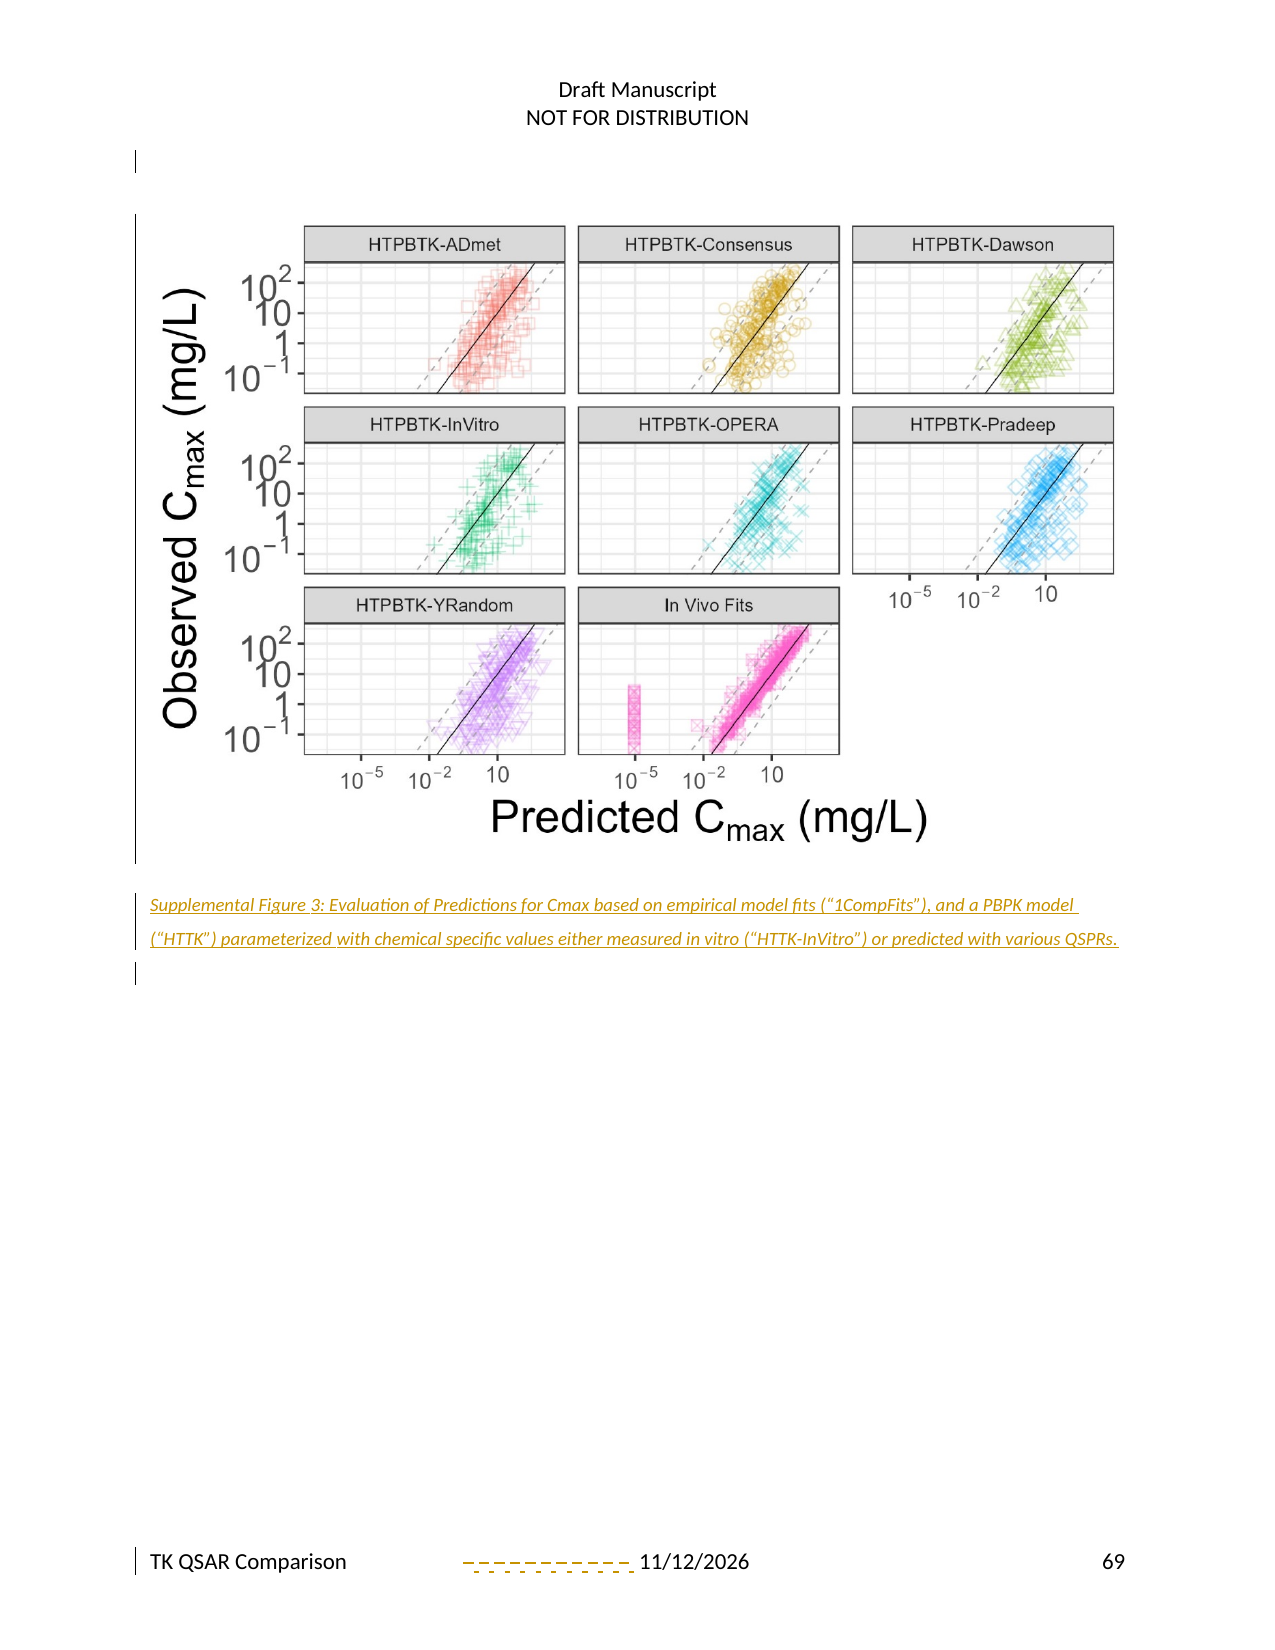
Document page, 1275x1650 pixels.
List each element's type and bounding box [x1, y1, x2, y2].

picture [150, 213, 1125, 864]
